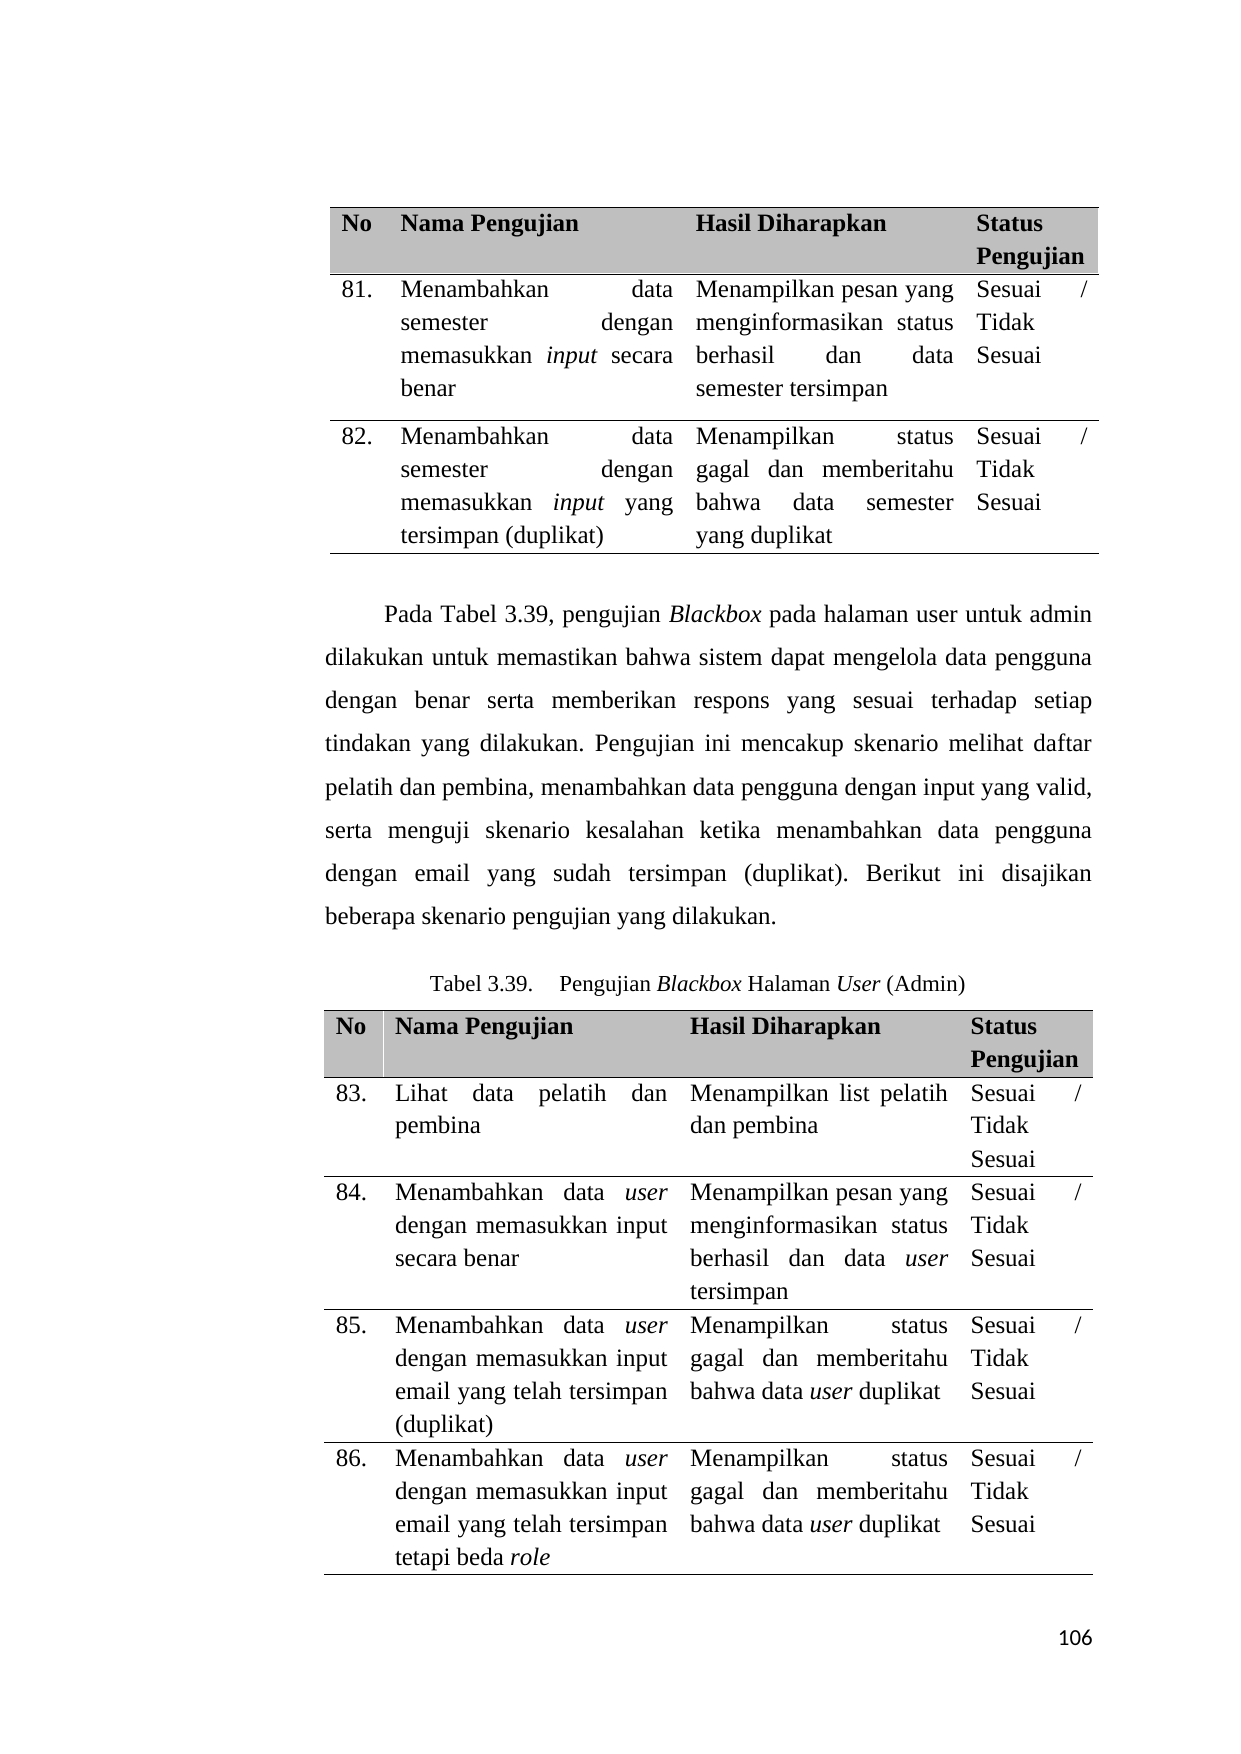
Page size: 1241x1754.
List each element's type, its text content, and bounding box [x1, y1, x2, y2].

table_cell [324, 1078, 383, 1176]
table_cell Sesuai / Tidak Sesuai [965, 275, 1098, 420]
table_header Nama Pengujian [384, 1011, 679, 1077]
table_cell Menampilkan status gagal dan memberitahu bahwa data semester yang duplikat [684, 421, 965, 553]
table_cell 81. [330, 275, 389, 420]
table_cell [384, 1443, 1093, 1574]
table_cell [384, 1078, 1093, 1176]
table_cell Menambahkan data semester dengan memasukkan input yang tersimpan (duplikat) [389, 421, 684, 553]
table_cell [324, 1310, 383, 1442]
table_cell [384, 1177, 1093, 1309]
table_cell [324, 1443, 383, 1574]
table_cell 82. [330, 421, 389, 553]
table_header No [330, 208, 389, 273]
text Pada Tabel 3.39, pengujian Blackbox pada halaman user untuk admin dilakukan untuk memastikan bahwa sistem dapat mengelola data pengguna dengan benar serta memberikan respons yang sesuai terhadap setiap tindakan yang dilakukan. Pengujian ini mencakup skenario melihat daftar pelatih dan pembina, menambahkan data pengguna dengan input yang valid, serta menguji skenario kesalahan ketika menambahkan data pengguna dengan email yang sudah tersimpan (duplikat). Berikut ini disajikan beberapa skenario pengujian yang dilakukan. [325, 599, 1092, 930]
table_header Nama Pengujian [389, 208, 684, 273]
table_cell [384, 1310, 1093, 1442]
table_header Status Pengujian [965, 208, 1098, 273]
table_header No [324, 1011, 383, 1077]
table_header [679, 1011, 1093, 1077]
text Pengujian Blackbox Halaman User (Admin) [302, 970, 1092, 997]
table_cell Sesuai / Tidak Sesuai [965, 421, 1098, 553]
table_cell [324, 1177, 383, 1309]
table_cell Menampilkan pesan yang menginformasikan status berhasil dan data semester tersimpan [684, 275, 965, 420]
table_cell Menambahkan data semester dengan memasukkan input secara benar [389, 275, 684, 420]
table_header Hasil Diharapkan [684, 208, 965, 273]
